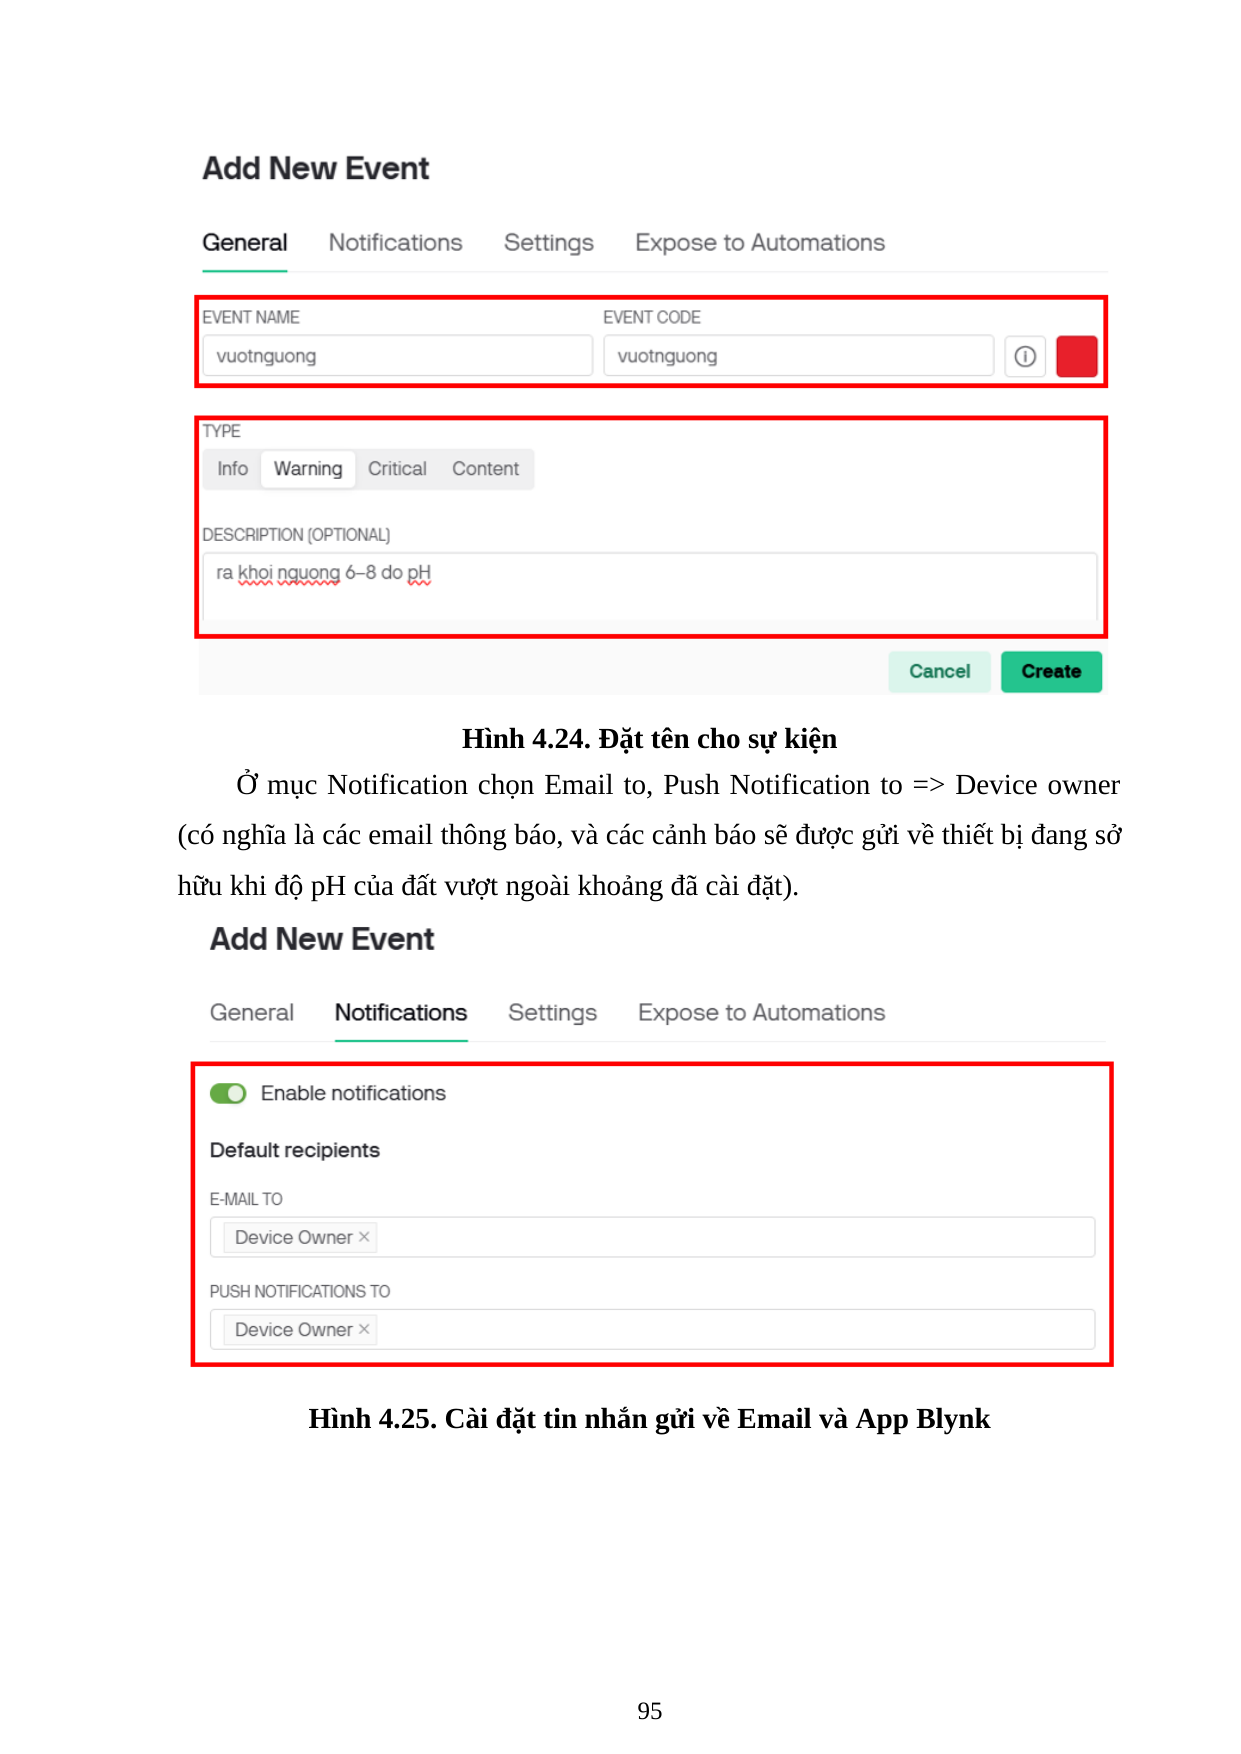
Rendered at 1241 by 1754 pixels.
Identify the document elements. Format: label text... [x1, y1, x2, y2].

text Hình 4.25. Cài đặt tin nhắn gửi về Email và App Blynk [177, 1402, 1122, 1435]
text Ở mục Notification chọn Email to, Push Notification to => Device owner (có nghĩa là các email thông báo, và các cảnh báo sẽ được gửi về thiết bị đang sở hữu khi độ pH của đất vượt ngoài khoảng đã cài đặt). [177, 767, 1122, 901]
picture [177, 918, 1123, 1375]
text Hình 4.24. Đặt tên cho sự kiện [177, 721, 1122, 755]
picture [187, 147, 1113, 695]
